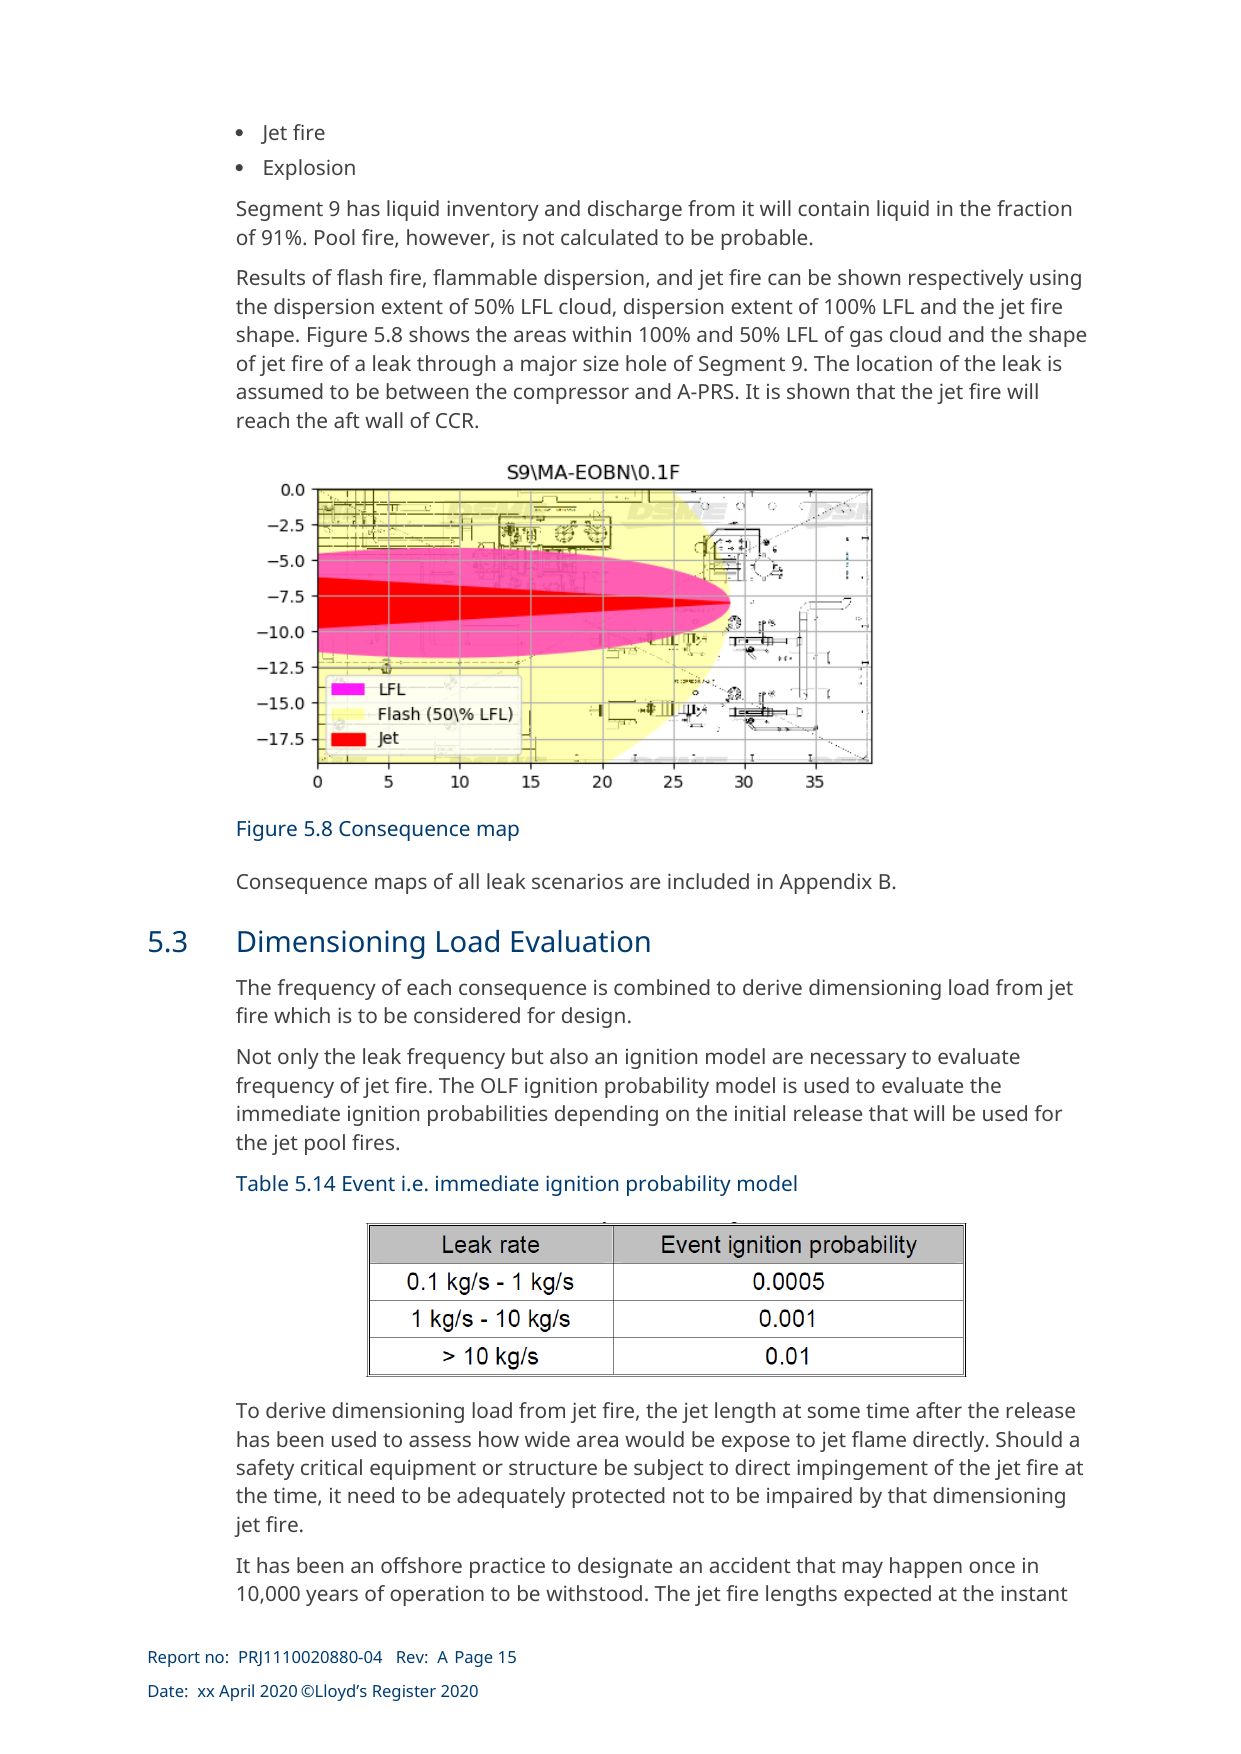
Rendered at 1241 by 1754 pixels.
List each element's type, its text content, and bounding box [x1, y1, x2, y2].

text Segment 9 has liquid inventory and discharge from it will contain liquid in the fraction of 91%. Pool fire, however, is not calculated to be probable. [236, 194, 1093, 251]
text To derive dimensioning load from jet fire, the jet length at some time after the release has been used to assess how wide area would be expose to jet flame directly. Should a safety critical equipment or structure be subject to direct impingement of the jet fire at the time, it need to be adequately protected not to be impaired by that dimensioning jet fire. [236, 1396, 1093, 1538]
picture [235, 446, 903, 802]
picture [358, 1222, 971, 1384]
subtitle Dimensioning Load Evaluation [147, 921, 1093, 961]
list Jet fire [236, 118, 1093, 147]
text Consequence maps of all leak scenarios are included in Appendix B. [236, 867, 1093, 896]
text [236, 1551, 1093, 1608]
list Explosion [236, 153, 1093, 182]
text Not only the leak frequency but also an ignition model are necessary to evaluate frequency of jet fire. The OLF ignition probability model is used to evaluate the immediate ignition probabilities depending on the initial release that will be used for the jet pool fires. [236, 1042, 1093, 1156]
text The frequency of each consequence is combined to derive dimensioning load from jet fire which is to be considered for design. [236, 973, 1093, 1030]
